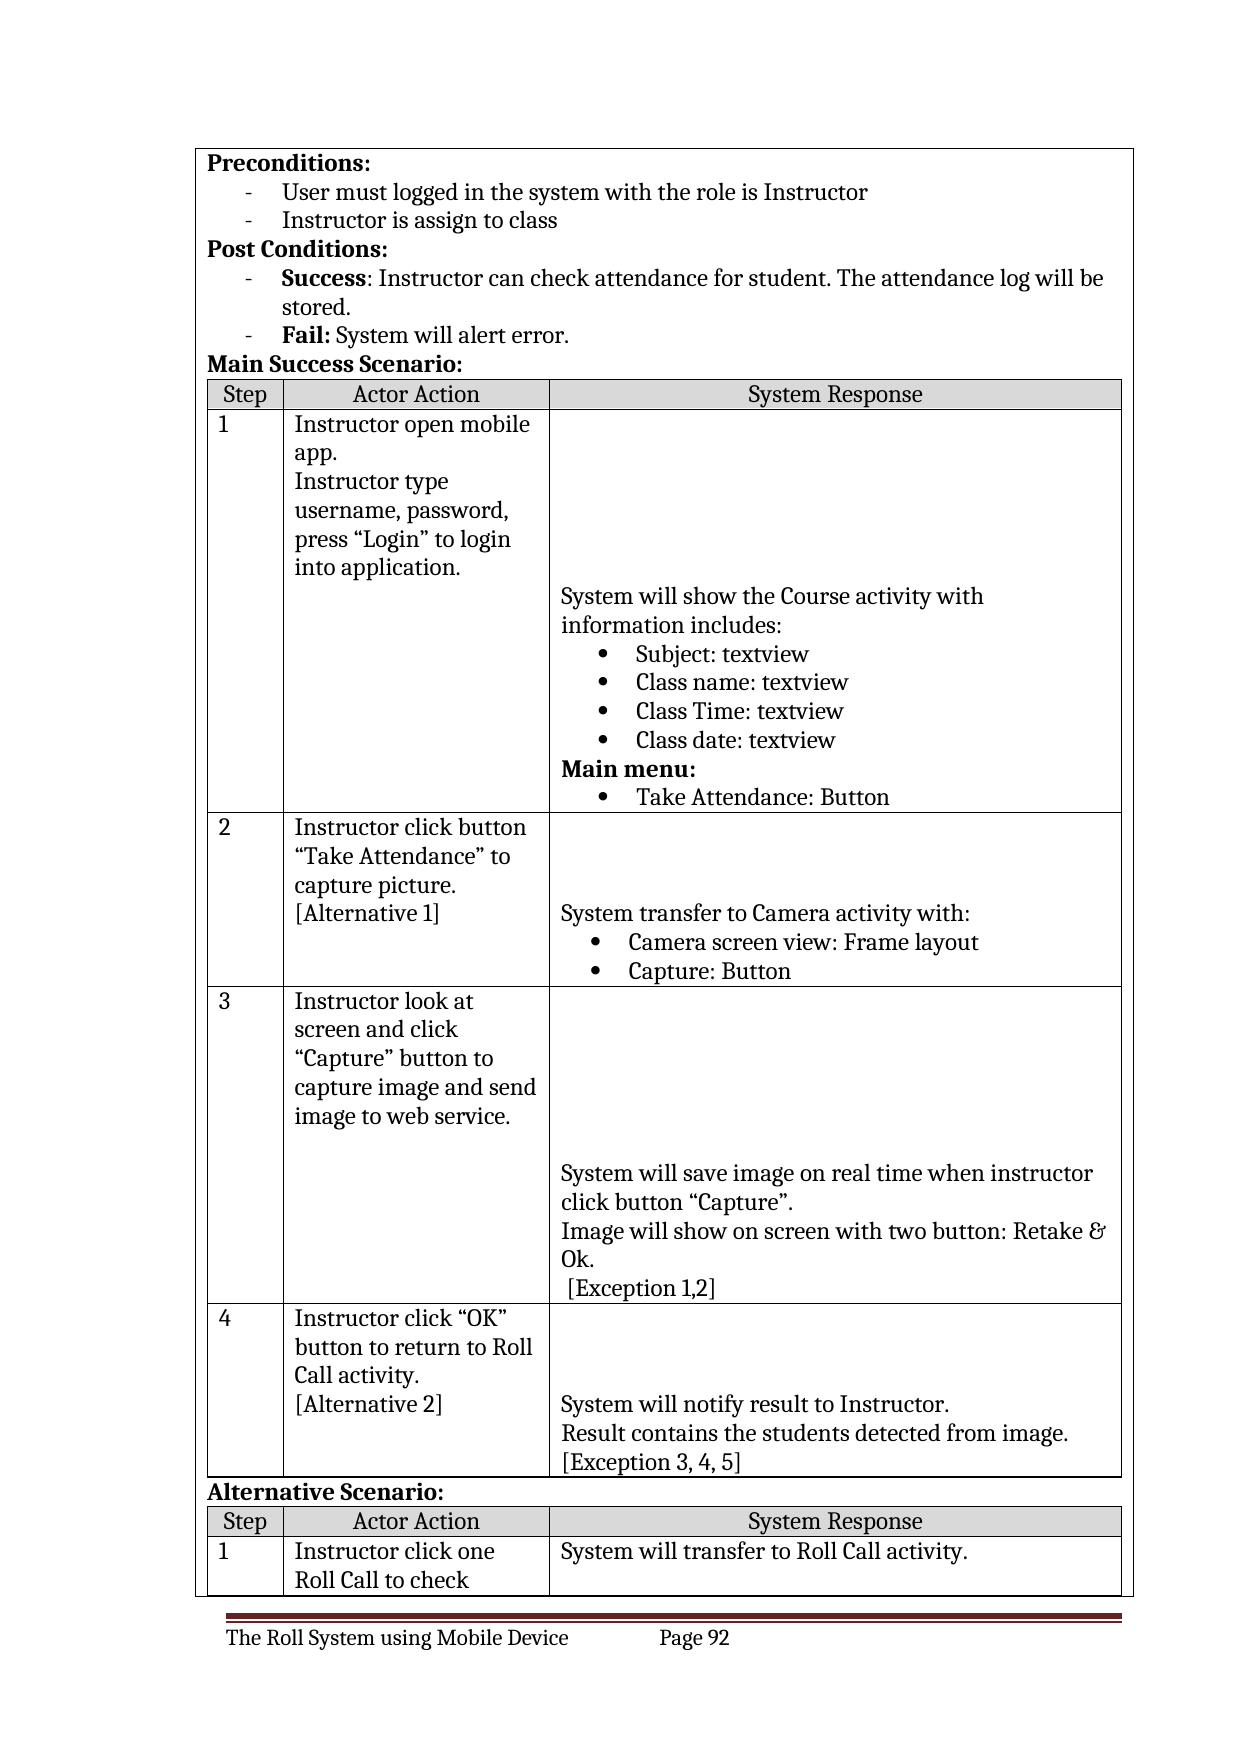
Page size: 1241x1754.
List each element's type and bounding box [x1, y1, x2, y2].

table_cell [196, 149, 1133, 1596]
